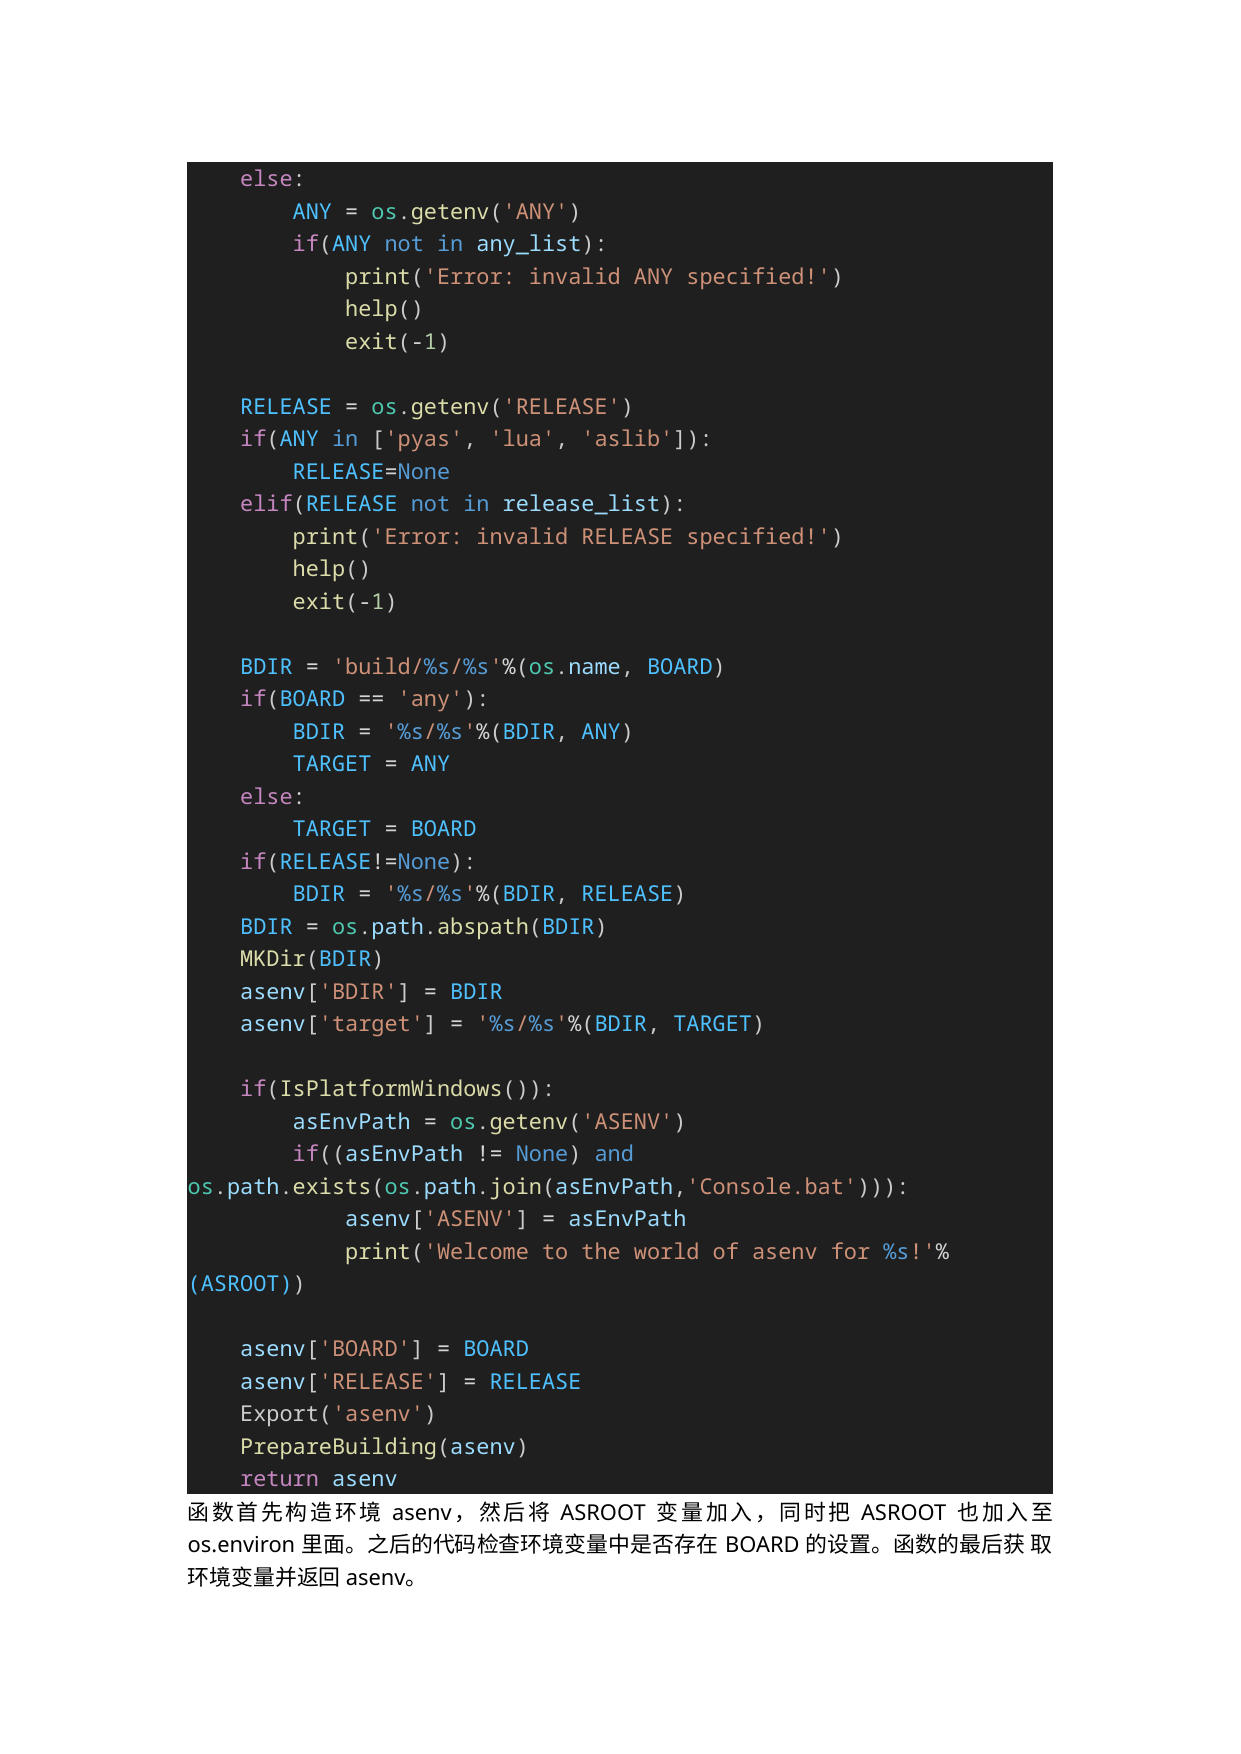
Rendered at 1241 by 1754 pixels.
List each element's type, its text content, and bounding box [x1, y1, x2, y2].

text asEnvPath = os.getenv('ASENV') [187, 1104, 1053, 1137]
text else: [187, 162, 1053, 194]
text print('Welcome to the world of asenv for %s!'%(ASROOT)) [187, 1234, 1053, 1299]
text PrepareBuilding(asenv) [187, 1429, 1053, 1462]
text BDIR = '%s/%s'%(BDIR, ANY) [187, 714, 1053, 747]
text if(RELEASE!=None): [187, 844, 1053, 877]
text TARGET = ANY [187, 747, 1053, 779]
text if(ANY in ['pyas', 'lua', 'aslib']): [187, 422, 1053, 454]
text asenv['BDIR'] = BDIR [187, 974, 1053, 1007]
text return asenv [187, 1462, 1053, 1494]
text asenv['RELEASE'] = RELEASE [187, 1364, 1053, 1397]
text print('Error: invalid RELEASE specified!') [187, 519, 1053, 552]
text RELEASE=None [187, 454, 1053, 487]
text TARGET = BOARD [187, 812, 1053, 844]
text 函数首先构造环境 asenv，然后将 ASROOT 变量加入，同时把 ASROOT 也加入至 os.environ 里面。之后的代码检查环境变量中是否存在 BOARD 的设置。函数的最后获 取环境变量并返回 asenv。 [187, 1494, 1053, 1592]
text asenv['ASENV'] = asEnvPath [187, 1202, 1053, 1234]
text if(ANY not in any_list): [187, 227, 1053, 259]
text if((asEnvPath != None) and os.path.exists(os.path.join(asEnvPath,'Console.bat'))): [187, 1137, 1053, 1202]
text ANY = os.getenv('ANY') [187, 194, 1053, 227]
text help() [187, 292, 1053, 324]
text exit(-1) [187, 584, 1053, 617]
text elif(RELEASE not in release_list): [187, 487, 1053, 519]
text exit(-1) [187, 324, 1053, 357]
text Export('asenv') [187, 1397, 1053, 1429]
text else: [187, 779, 1053, 812]
text BDIR = 'build/%s/%s'%(os.name, BOARD) [187, 649, 1053, 682]
text asenv['target'] = '%s/%s'%(BDIR, TARGET) [187, 1007, 1053, 1039]
text BDIR = os.path.abspath(BDIR) [187, 909, 1053, 942]
text RELEASE = os.getenv('RELEASE') [187, 389, 1053, 422]
text BDIR = '%s/%s'%(BDIR, RELEASE) [187, 877, 1053, 909]
text asenv['BOARD'] = BOARD [187, 1332, 1053, 1364]
text if(IsPlatformWindows()): [187, 1072, 1053, 1104]
text print('Error: invalid ANY specified!') [187, 259, 1053, 292]
text help() [187, 552, 1053, 584]
text MKDir(BDIR) [187, 942, 1053, 974]
text if(BOARD == 'any'): [187, 682, 1053, 714]
